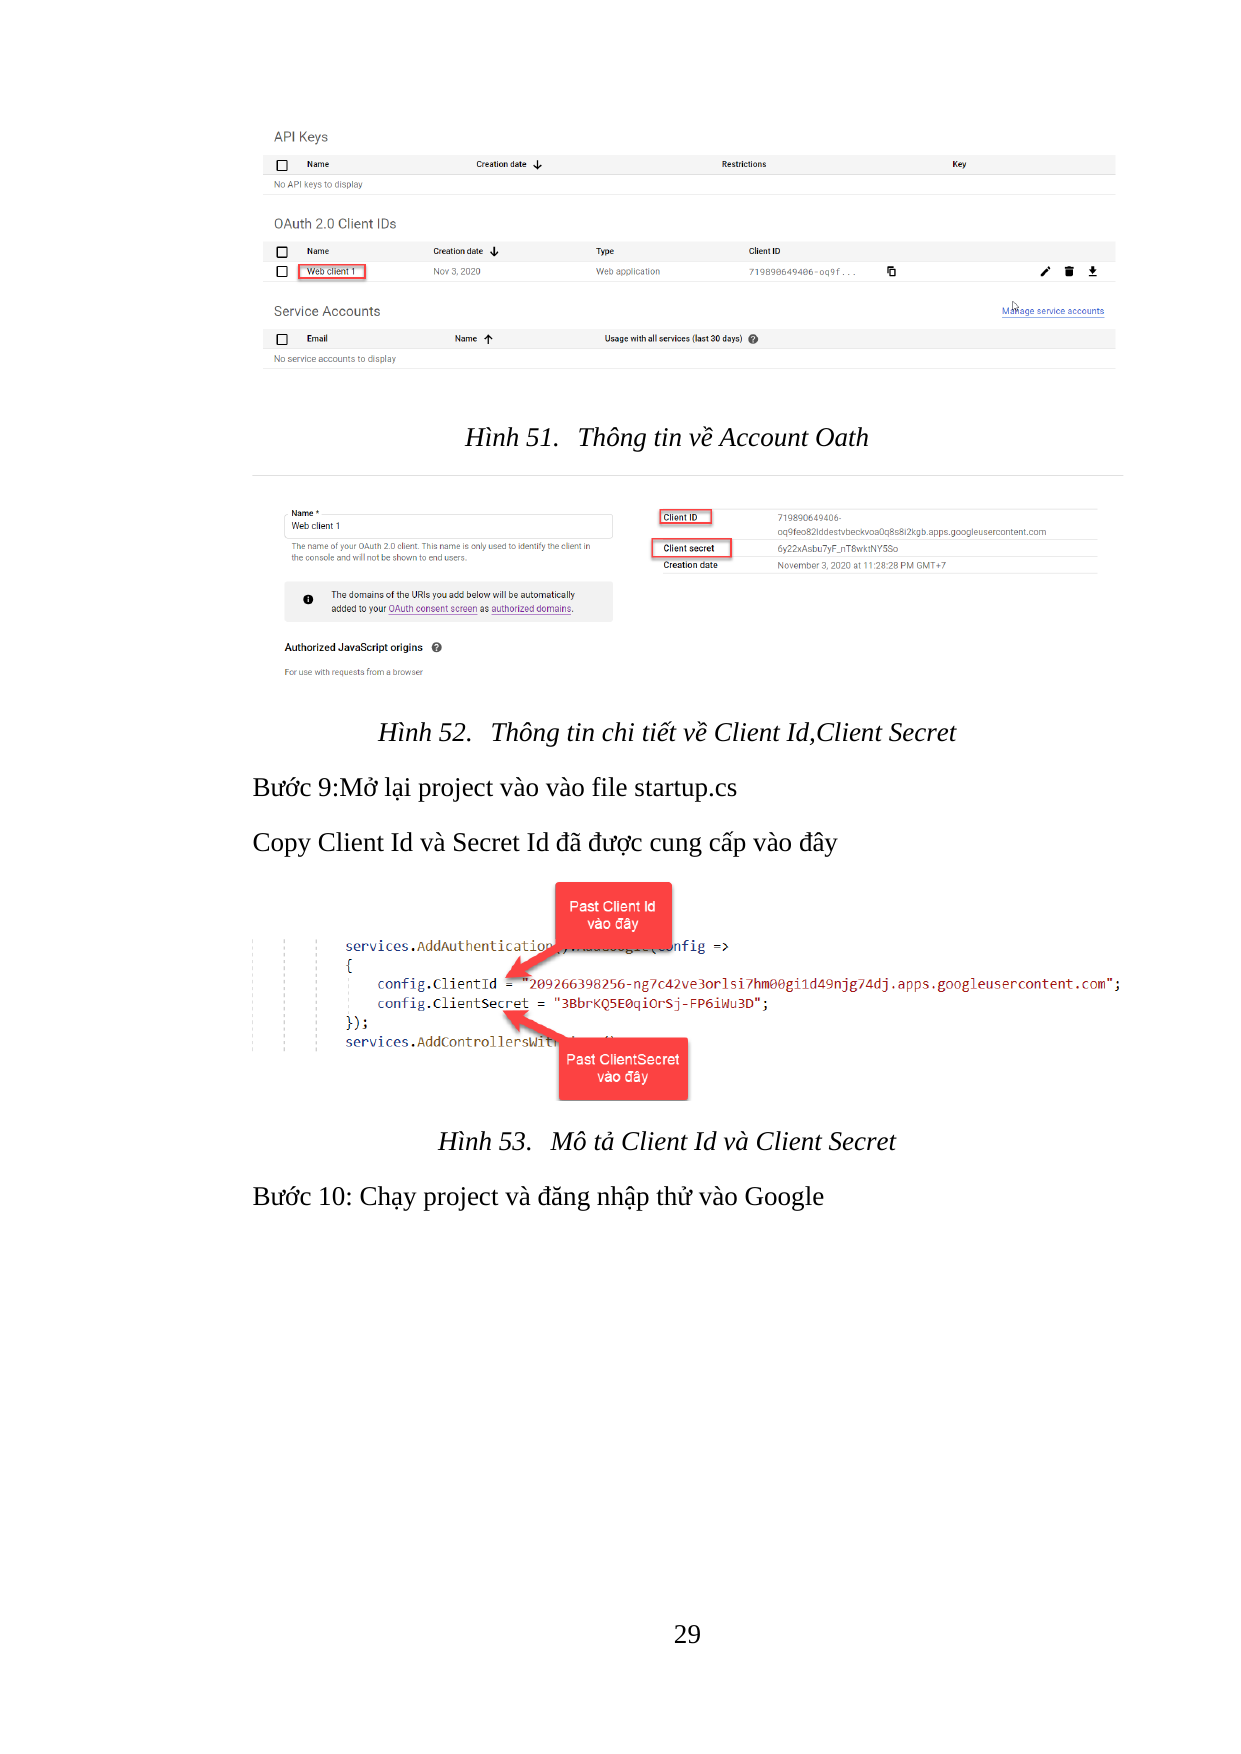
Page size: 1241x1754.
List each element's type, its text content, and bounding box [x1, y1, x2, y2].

text Mô tả Client Id và Client Secret [215, 1124, 1122, 1156]
text Bước 9:Mở lại project vào vào file startup.cs [177, 771, 1122, 802]
text Thông tin chi tiết về Client Id,Client Secret [215, 716, 1122, 747]
text Copy Client Id và Secret Id đã được cung cấp vào đây [177, 826, 1122, 857]
picture [252, 880, 1136, 1101]
picture [252, 475, 1124, 692]
text Thông tin về Account Oath [215, 421, 1122, 452]
picture [252, 118, 1124, 397]
text Bước 10: Chạy project và đăng nhập thử vào Google [177, 1179, 1122, 1211]
